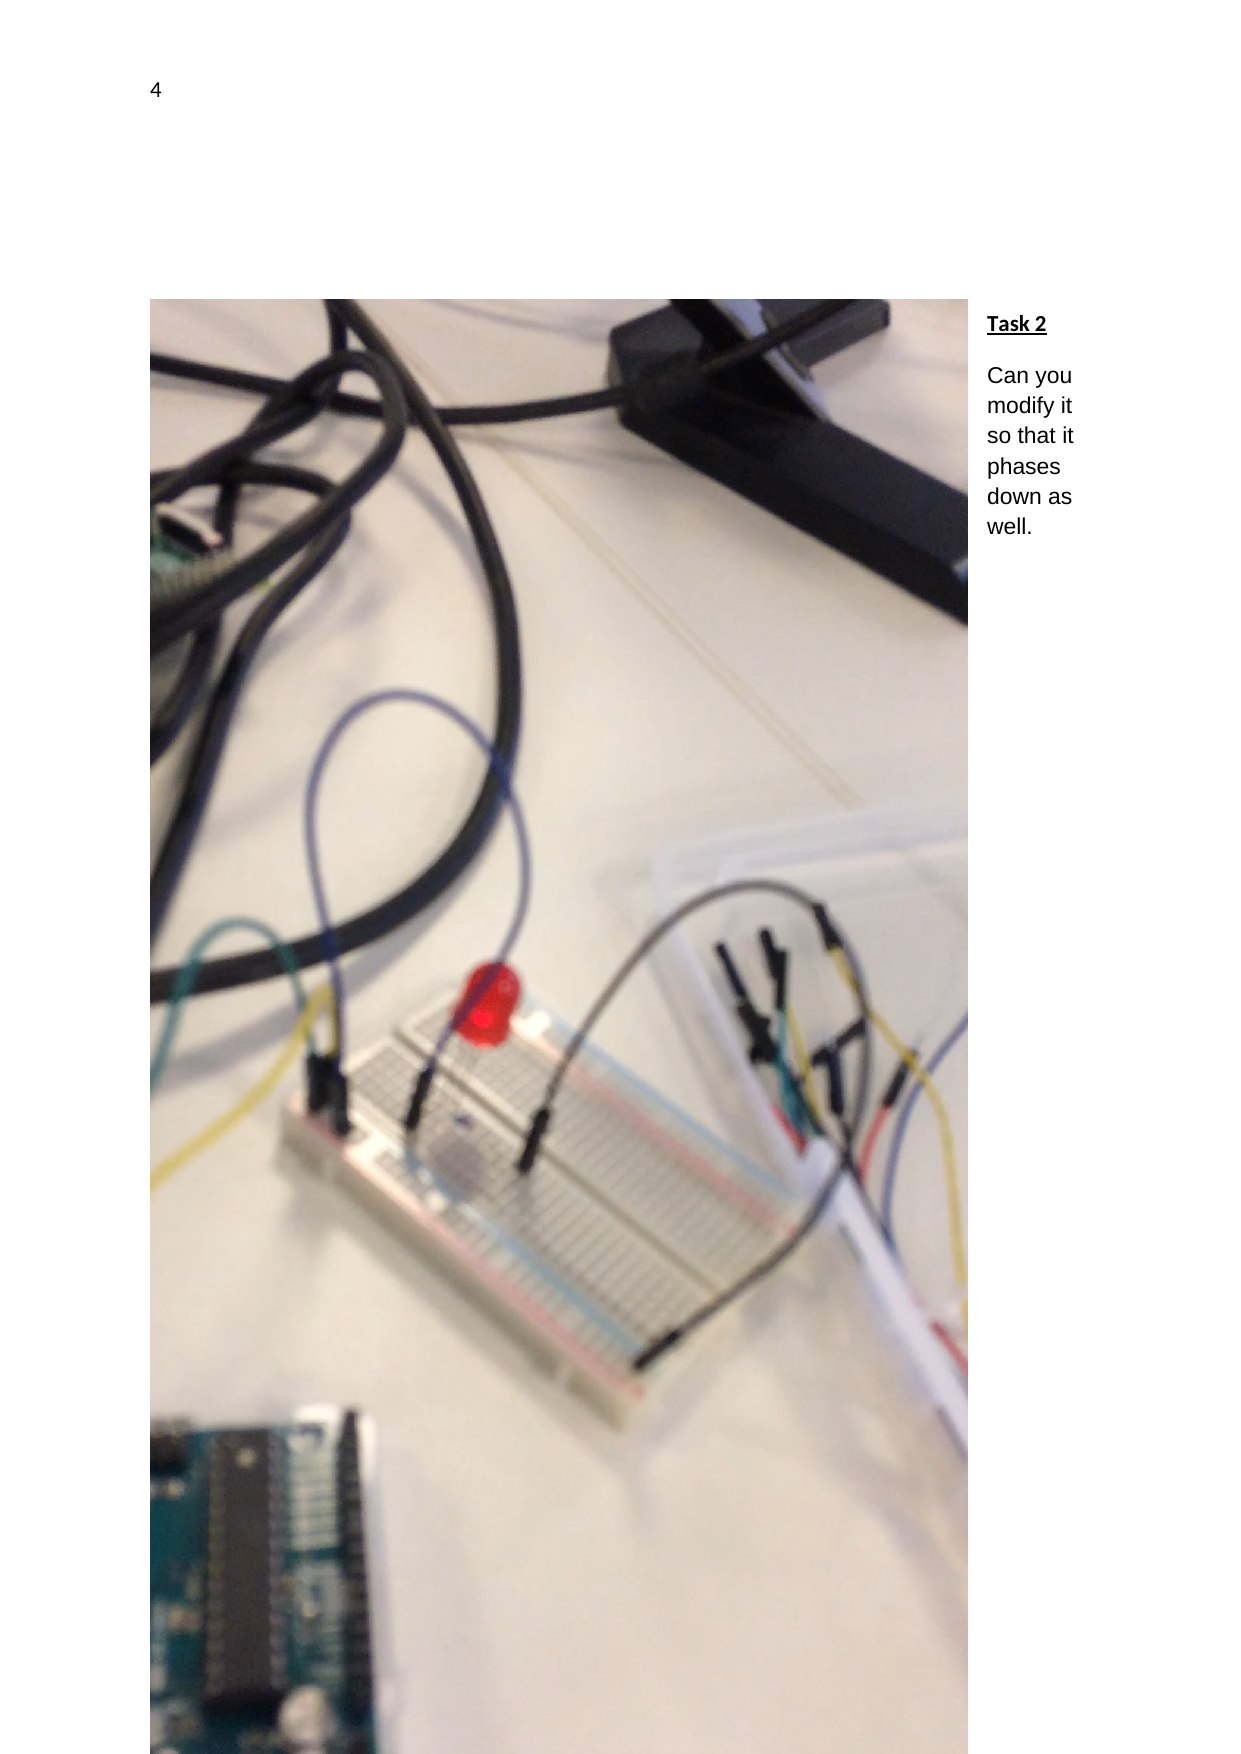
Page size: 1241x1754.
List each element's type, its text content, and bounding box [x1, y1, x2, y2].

text Can you modify it so that it phases down as well. [968, 362, 1090, 539]
text Task 2 [968, 309, 1090, 337]
picture [150, 299, 968, 1754]
